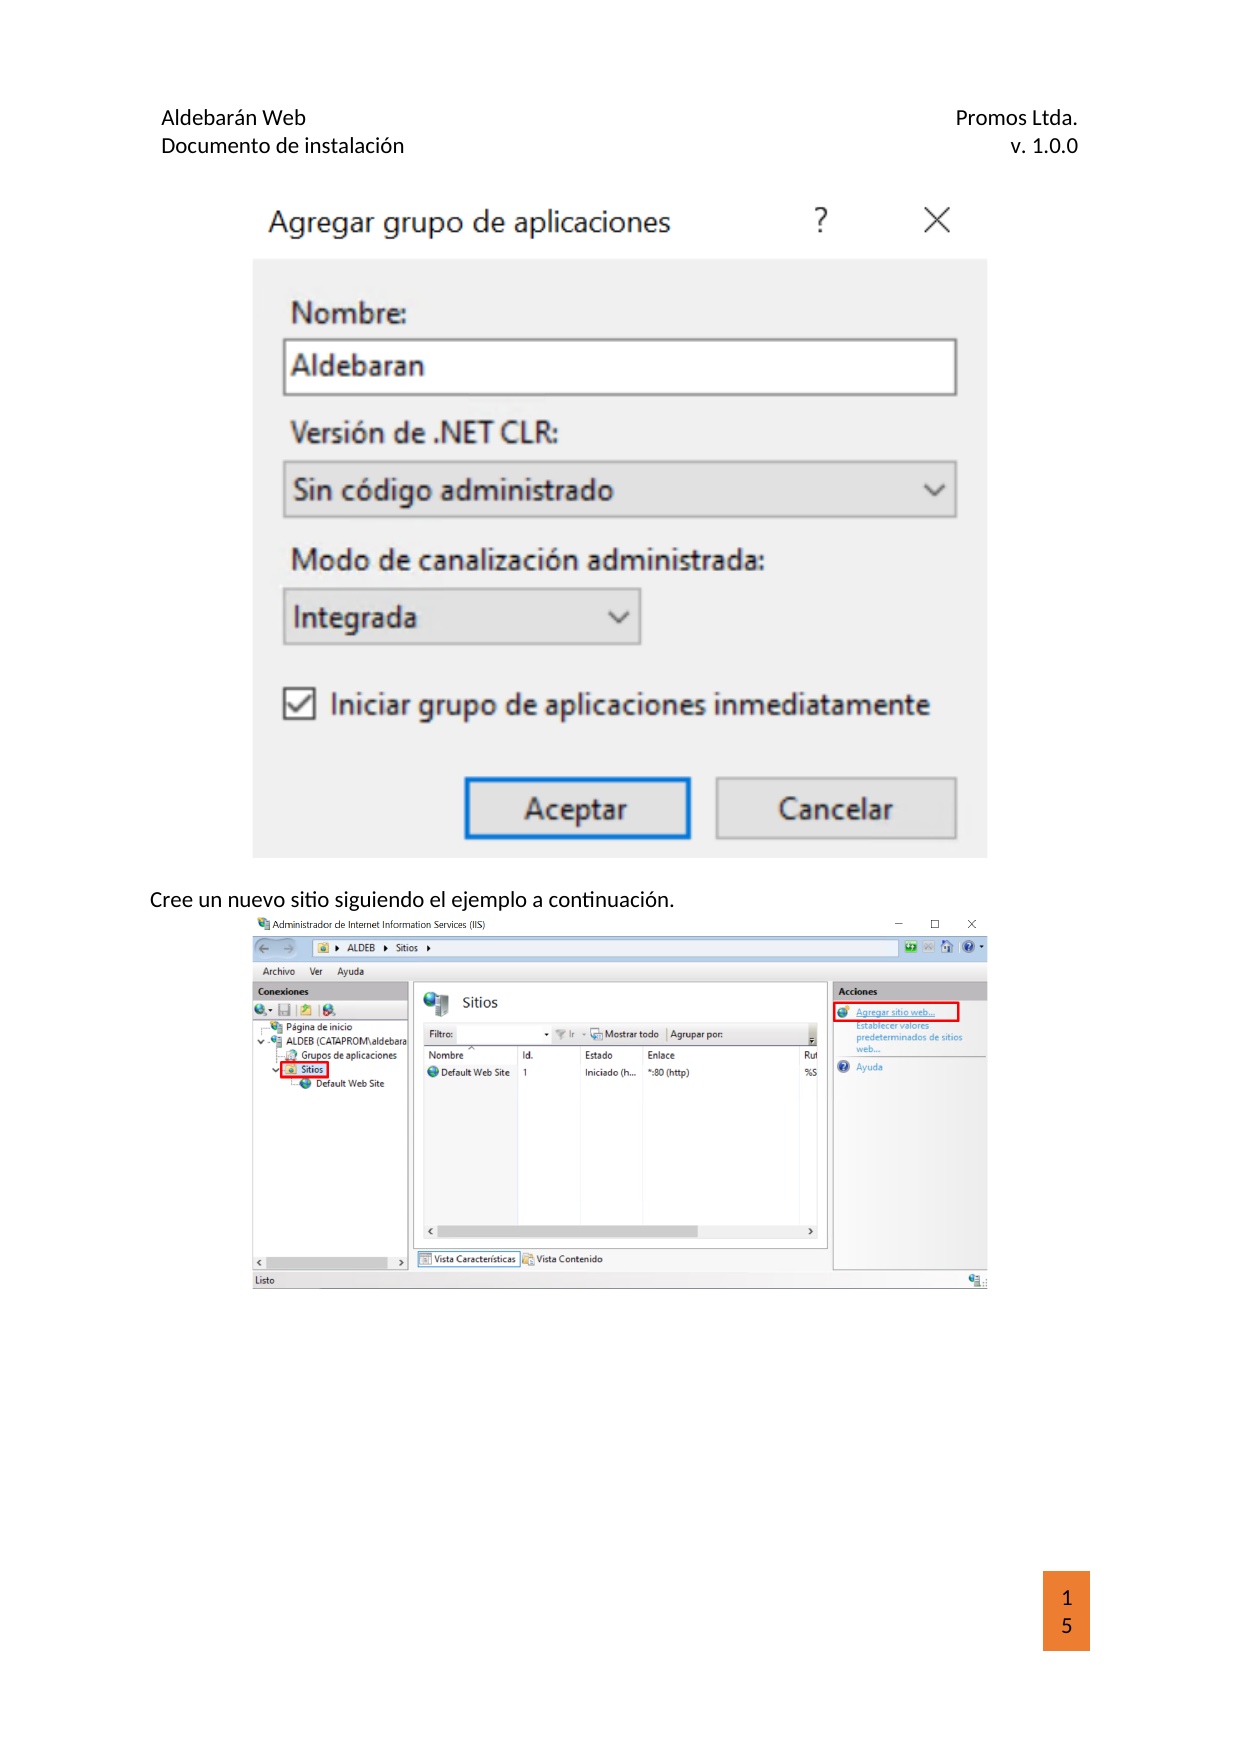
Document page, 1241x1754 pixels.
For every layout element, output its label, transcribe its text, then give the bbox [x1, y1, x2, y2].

text Cree un nuevo sitio siguiendo el ejemplo a continuación. [150, 886, 1090, 913]
picture [252, 187, 988, 858]
picture [252, 913, 988, 1289]
